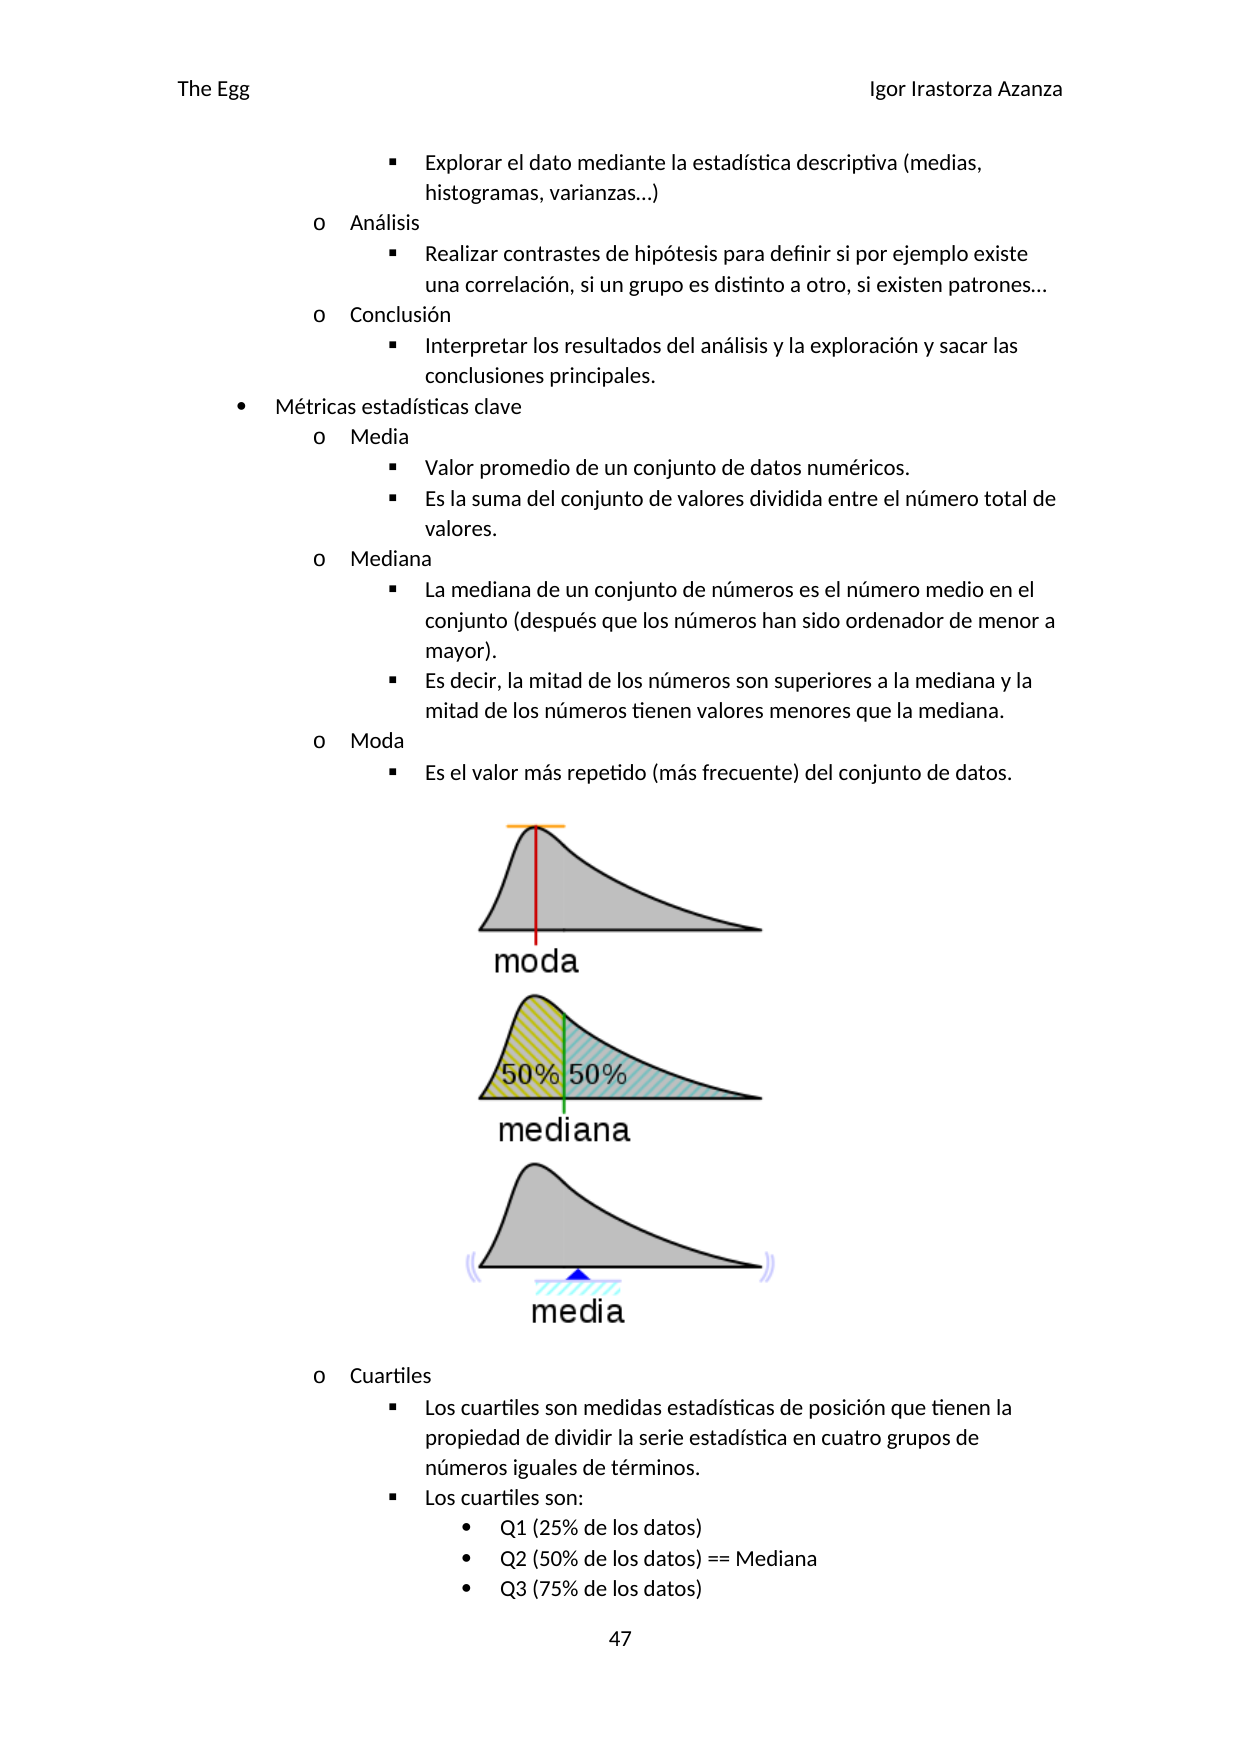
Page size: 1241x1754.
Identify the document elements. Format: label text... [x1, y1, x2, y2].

list Realizar contrastes de hipótesis para definir si por ejemplo existe una correlación, si un grupo es distinto a otro, si existen patrones… [387, 239, 1063, 298]
list Es decir, la mitad de los números son superiores a la mediana y la mitad de los números tienen valores menores que la mediana. [387, 666, 1063, 724]
list Q2 (50% de los datos) == Mediana [462, 1544, 1063, 1572]
list La mediana de un conjunto de números es el número medio en el conjunto (después que los números han sido ordenador de menor a mayor). [387, 576, 1063, 664]
list Moda [312, 727, 1063, 756]
list Es el valor más repetido (más frecuente) del conjunto de datos. [387, 758, 1063, 786]
list Análisis [312, 208, 1063, 237]
list Cuartiles [312, 1361, 1063, 1390]
list Q3 (75% de los datos) [462, 1574, 1063, 1602]
list Los cuartiles son: [387, 1483, 1063, 1511]
list Q1 (25% de los datos) [462, 1513, 1063, 1542]
list Mediana [312, 544, 1063, 573]
picture [463, 805, 778, 1343]
list Los cuartiles son medidas estadísticas de posición que tienen la propiedad de dividir la serie estadística en cuatro grupos de números iguales de términos. [387, 1393, 1063, 1481]
list Conclusión [312, 300, 1063, 329]
list Métricas estadísticas clave [237, 392, 1063, 420]
list Es la suma del conjunto de valores dividida entre el número total de valores. [387, 484, 1063, 542]
list Explorar el dato mediante la estadística descriptiva (medias, histogramas, varianzas…) [387, 148, 1063, 206]
list Valor promedio de un conjunto de datos numéricos. [387, 453, 1063, 481]
list Interpretar los resultados del análisis y la exploración y sacar las conclusiones principales. [387, 331, 1063, 389]
list Media [312, 422, 1063, 451]
